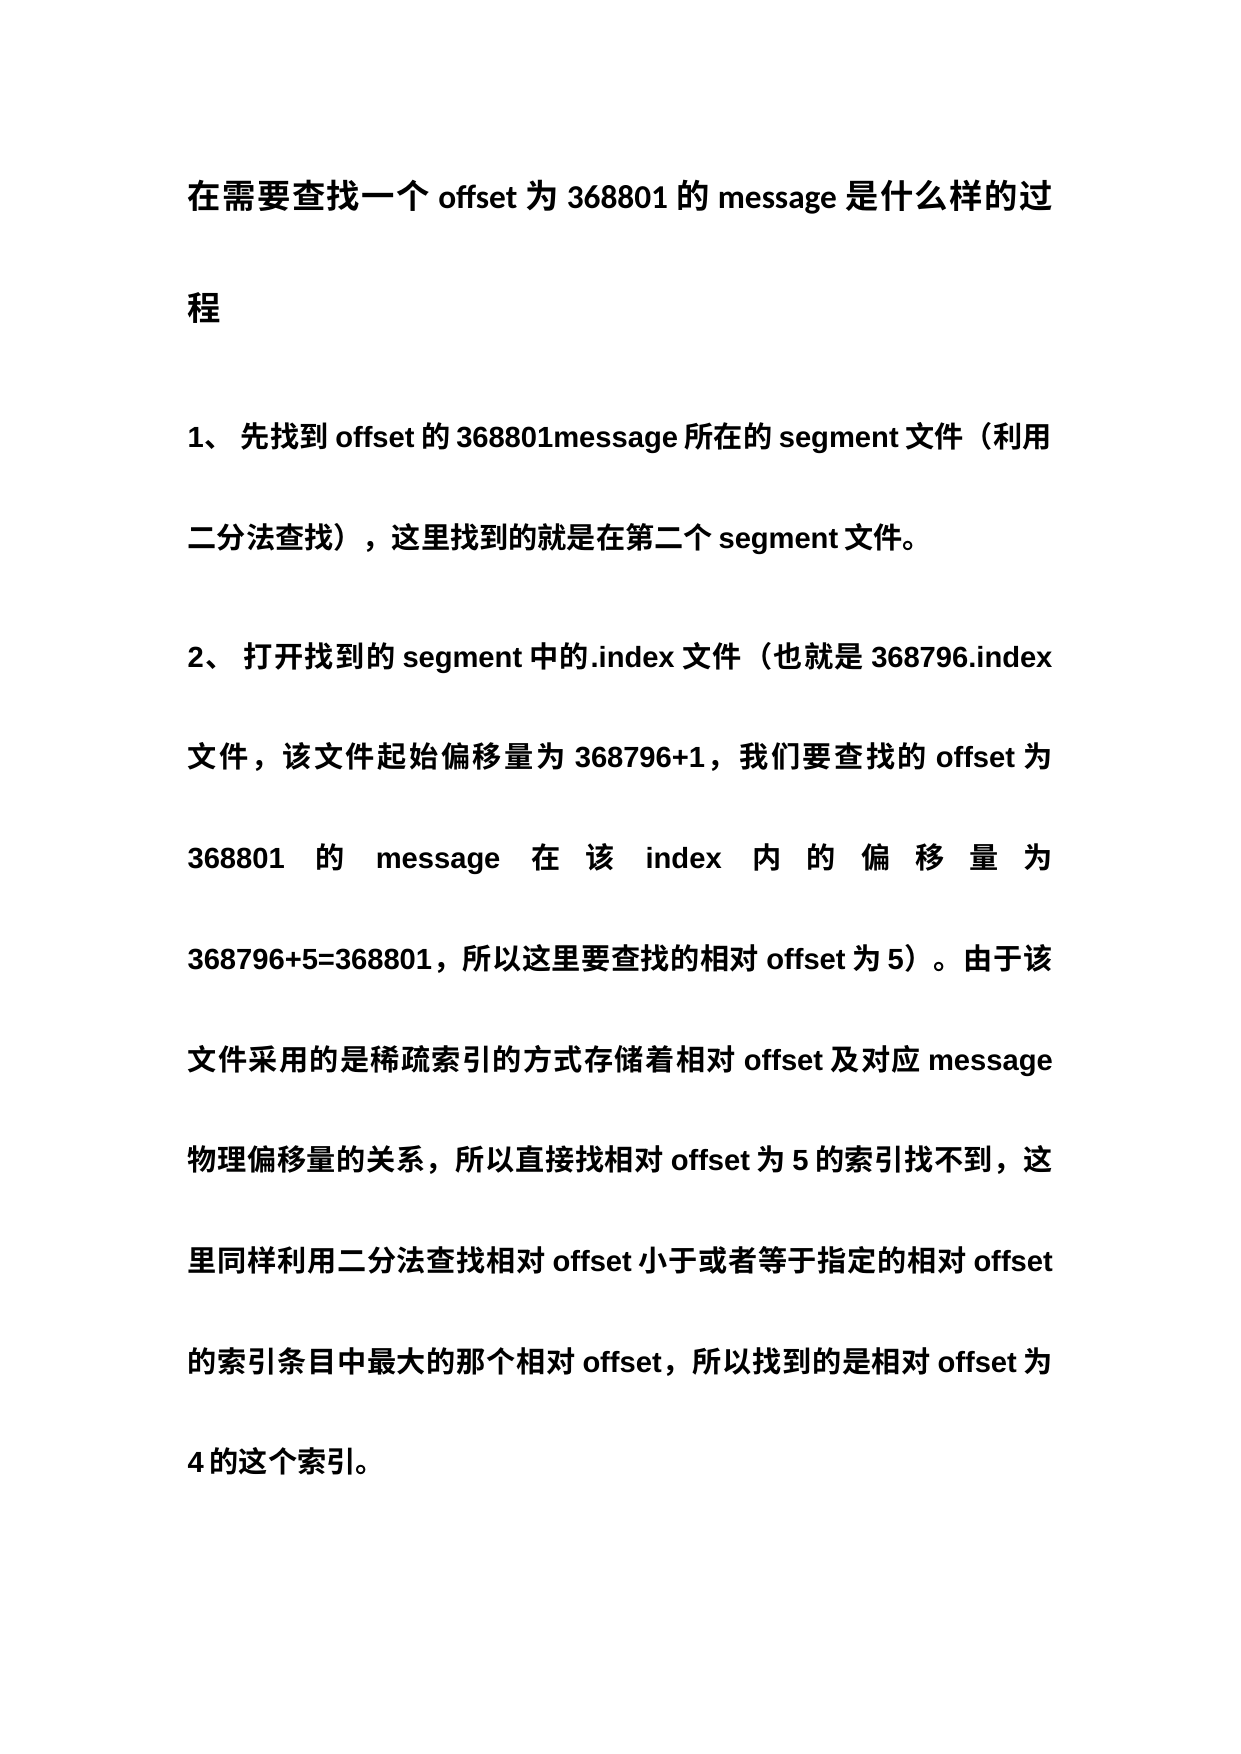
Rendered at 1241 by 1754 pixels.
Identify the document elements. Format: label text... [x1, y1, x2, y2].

subtitle 1、 先找到offset的368801message所在的segment文件（利用二分法查找），这里找到的就是在第二个segment文件。 [187, 403, 1053, 568]
subtitle 2、 打开找到的segment中的.index文件（也就是368796.index文件，该文件起始偏移量为368796+1，我们要查找的offset为368801的message在该index内的偏移量为368796+5=368801，所以这里要查找的相对offset为5）。由于该文件采用的是稀疏索引的方式存储着相对offset及对应message物理偏移量的关系，所以直接找相对offset为5的索引找不到，这里同样利用二分法查找相对offset小于或者等于指定的相对offset的索引条目中最大的那个相对offset，所以找到的是相对offset为4的这个索引。 [187, 622, 1053, 1493]
subtitle 在需要查找一个offset为368801的message是什么样的过程 [187, 162, 1053, 339]
